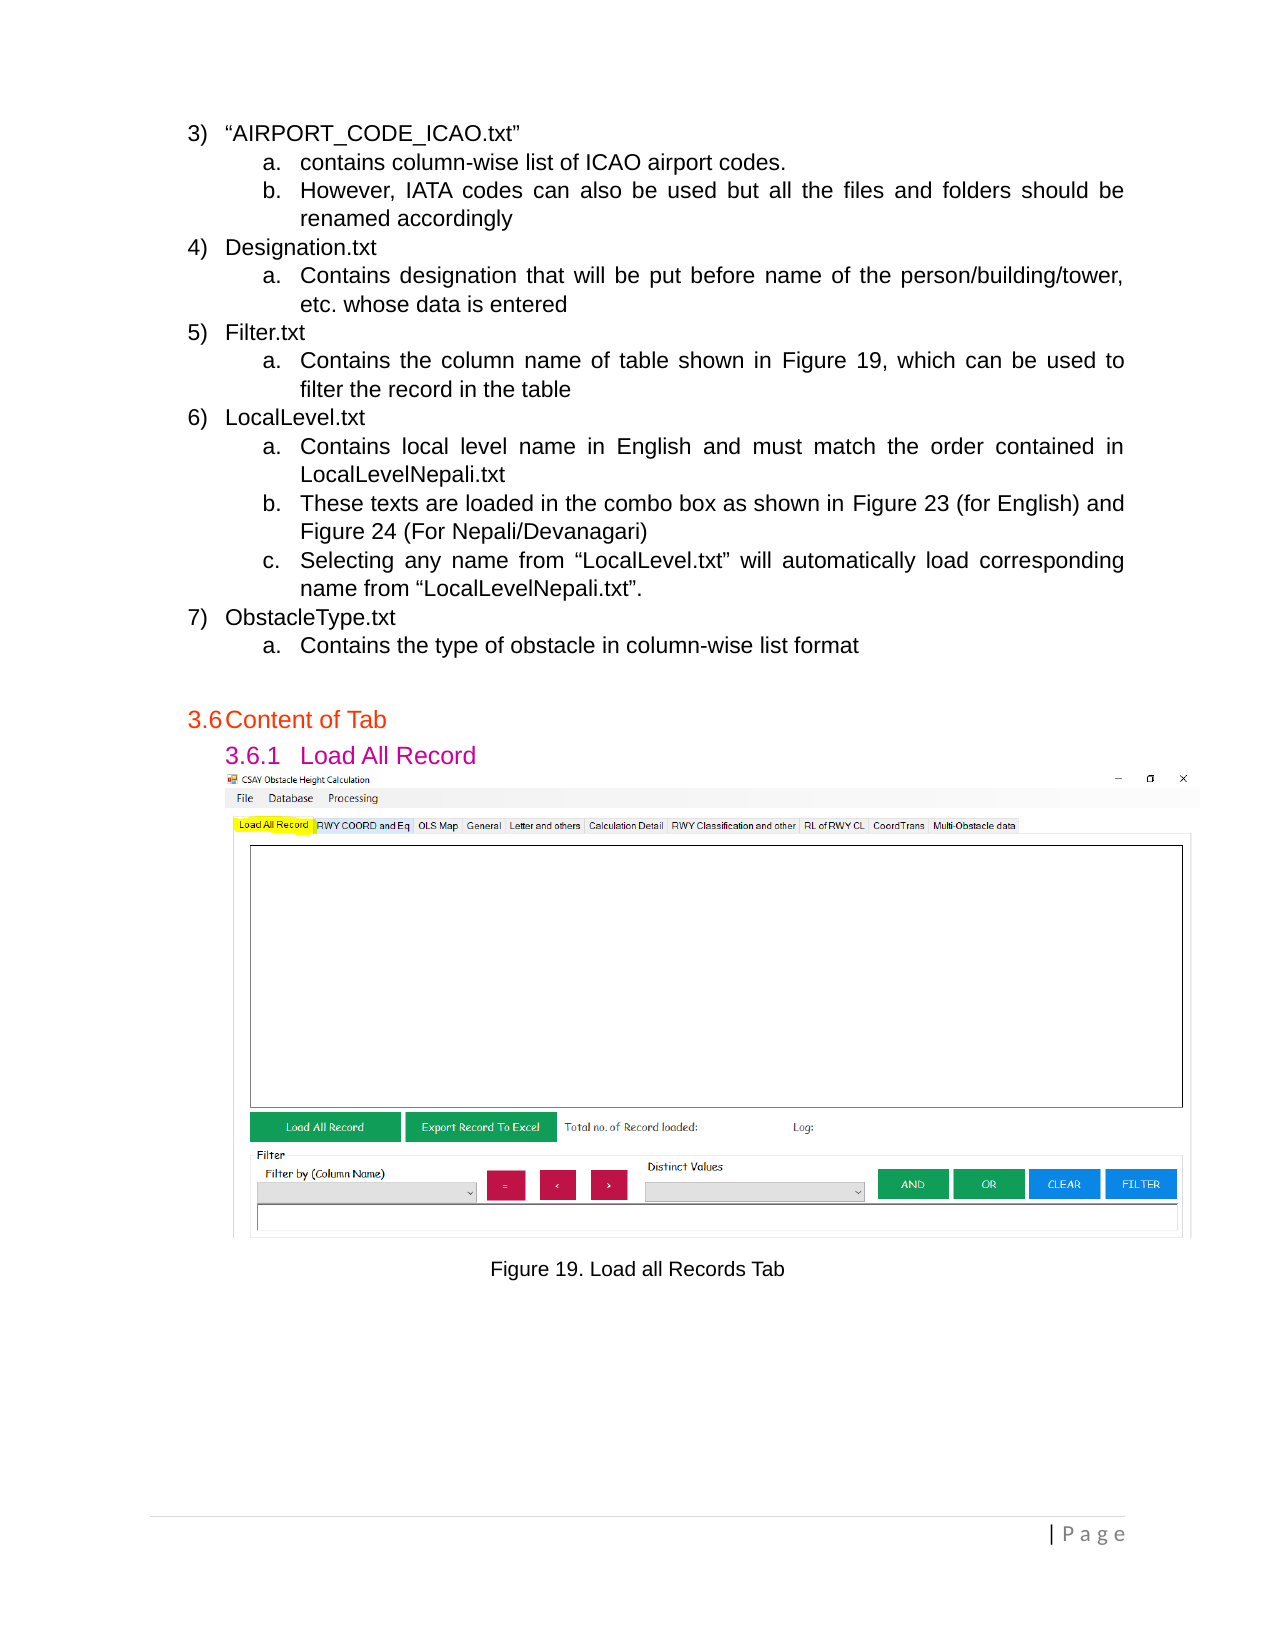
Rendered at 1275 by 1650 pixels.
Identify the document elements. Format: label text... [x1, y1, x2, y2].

subtitle Load All Record [225, 741, 1125, 769]
list Designation.txt [187, 234, 1125, 260]
text Figure 19. Load all Records Tab [150, 1257, 1125, 1281]
list Contains designation that will be put before name of the person/building/tower, etc. whose data is entered [262, 262, 1125, 317]
list These texts are loaded in the combo box as shown in Figure 23 (for English) and Figure 24 (For Nepali/Devanagari) [262, 490, 1125, 544]
picture [225, 771, 1200, 1238]
list contains column-wise list of ICAO airport codes. [262, 148, 1125, 175]
list Contains the type of obstacle in column-wise list format [262, 632, 1125, 658]
list Filter.txt [187, 319, 1125, 345]
subtitle Content of Tab [187, 705, 1125, 734]
list Contains the column name of table shown in Figure 19, which can be used to filter the record in the table [262, 347, 1125, 402]
list ObstacleType.txt [187, 603, 1125, 630]
list Selecting any name from “LocalLevel.txt” will automatically load corresponding name from “LocalLevelNepali.txt”. [262, 547, 1125, 601]
list “AIRPORT_CODE_ICAO.txt” [187, 120, 1125, 146]
list However, IATA codes can also be used but all the files and folders should be renamed accordingly [262, 177, 1125, 232]
list Contains local level name in English and must match the order contained in LocalLevelNepali.txt [262, 433, 1125, 488]
list LocalLevel.txt [187, 404, 1125, 431]
